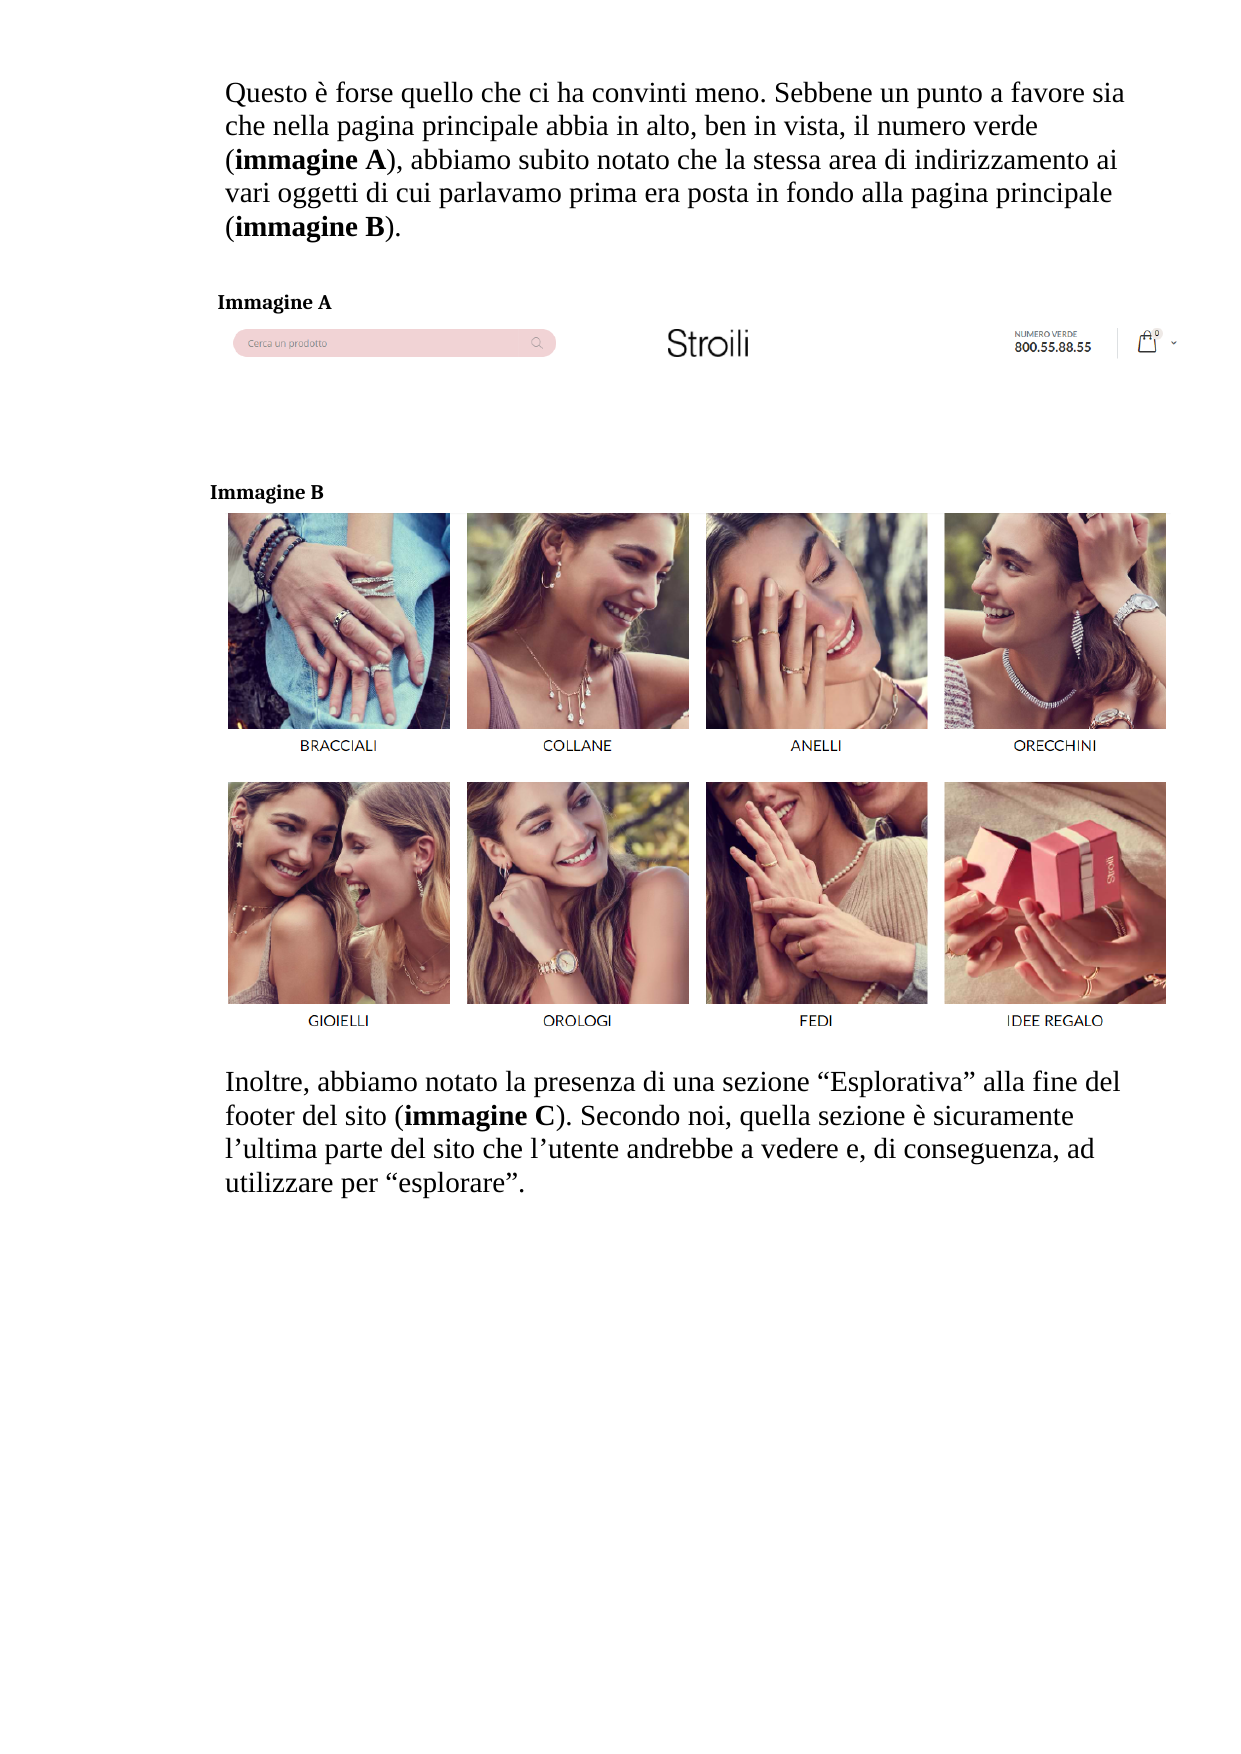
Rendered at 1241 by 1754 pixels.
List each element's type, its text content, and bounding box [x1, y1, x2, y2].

picture [225, 513, 1171, 1031]
picture [225, 309, 1192, 380]
title Inoltre, abbiamo notato la presenza di una sezione “Esplorativa” alla fine del footer del sito (immagine C). Secondo noi, quella sezione è sicuramente l’ultima parte del sito che l’utente andrebbe a vedere e, di conseguenza, ad utilizzare per “esplorare”. [225, 1064, 1165, 1198]
title Questo è forse quello che ci ha convinti meno. Sebbene un punto a favore sia che nella pagina principale abbia in alto, ben in vista, il numero verde (immagine A), abbiamo subito notato che la stessa area di indirizzamento ai vari oggetti di cui parlavamo prima era posta in fondo alla pagina principale (immagine B). [225, 75, 1165, 243]
